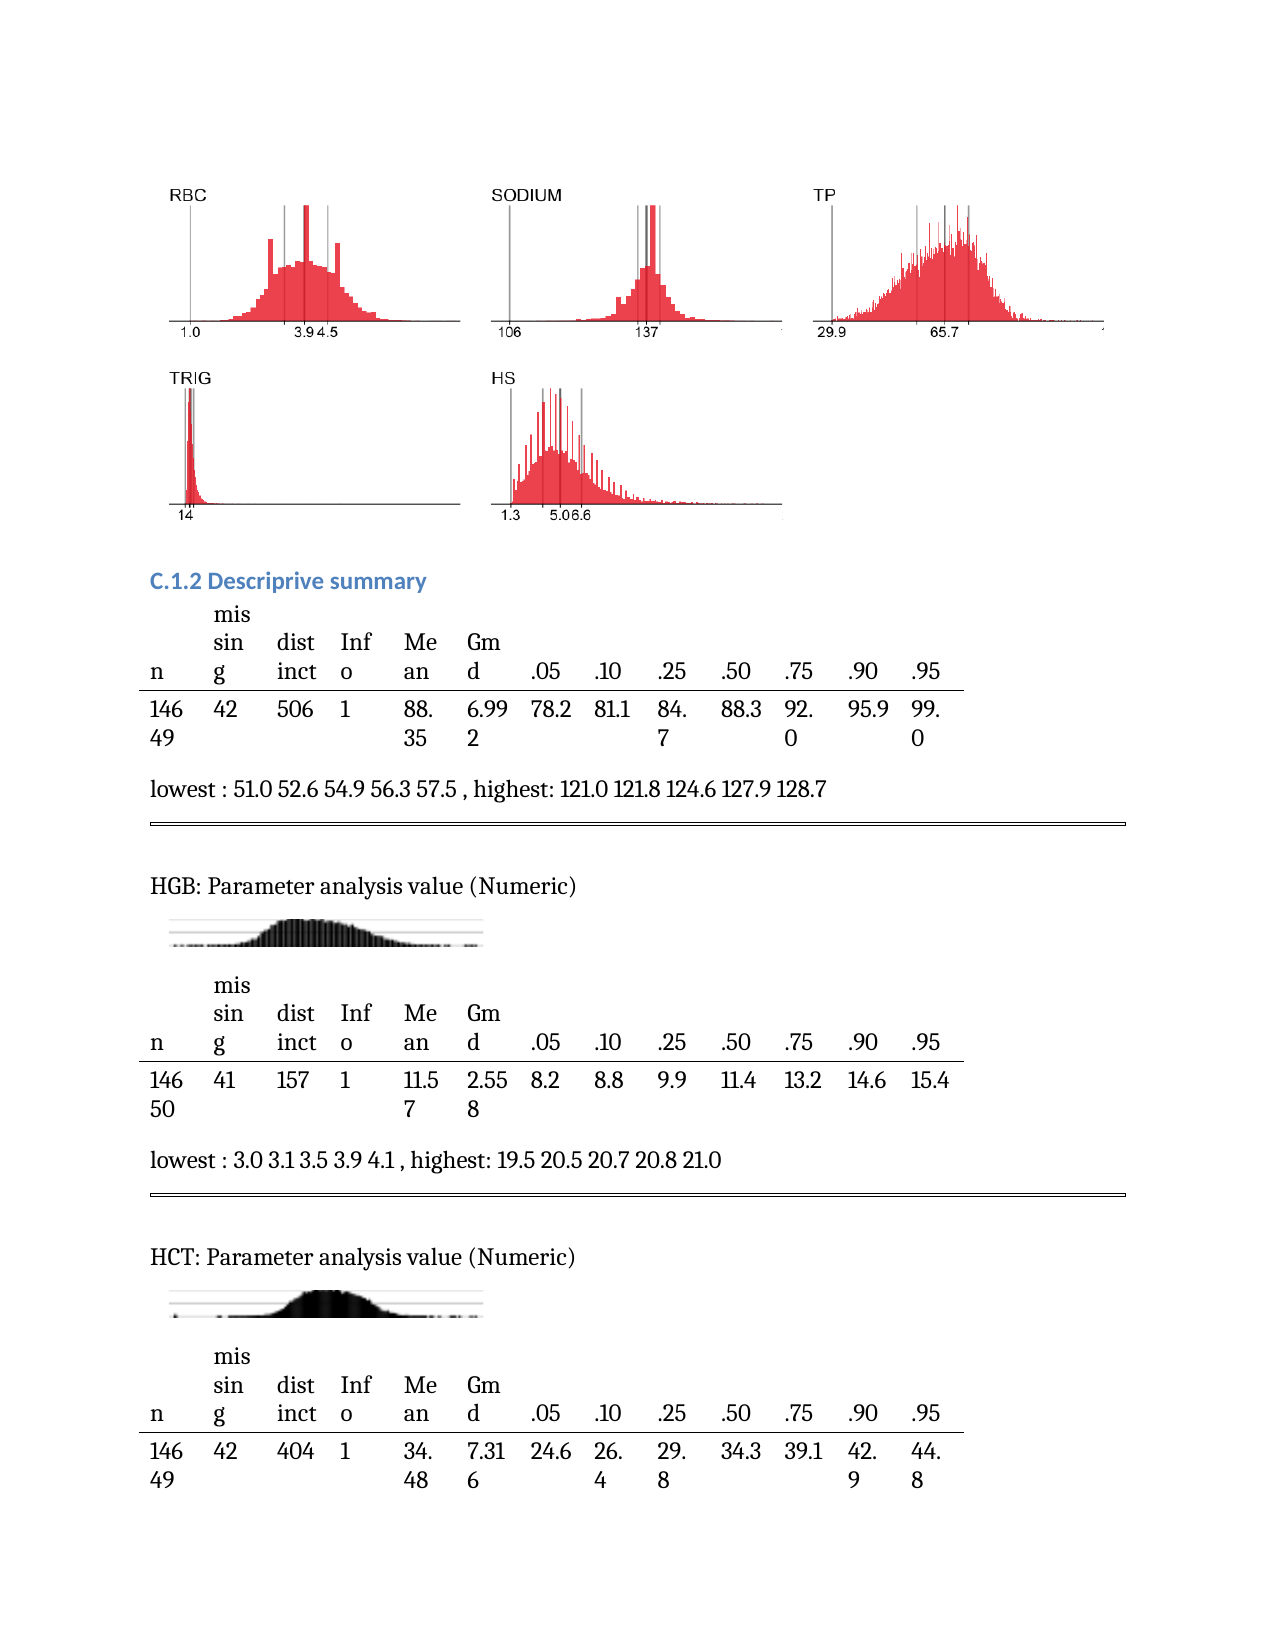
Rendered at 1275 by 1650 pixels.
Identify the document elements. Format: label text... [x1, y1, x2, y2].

table_cell 44.8 [900, 1433, 963, 1498]
table_header .25 [646, 967, 709, 1061]
table_header .10 [583, 596, 646, 689]
table_header .05 [519, 967, 583, 1061]
table_cell 11.4 [710, 1062, 773, 1127]
table_header .75 [773, 596, 837, 689]
table_header .10 [583, 1338, 646, 1432]
table_header missing [202, 596, 266, 689]
table_cell 42.9 [837, 1433, 900, 1498]
table_header Gmd [456, 596, 519, 689]
table_header .25 [646, 1338, 709, 1432]
table_header .95 [900, 596, 963, 689]
table_cell 92.0 [773, 691, 837, 756]
table_header [460, 179, 782, 362]
table_cell 88.35 [393, 691, 456, 756]
table_cell 81.1 [583, 691, 646, 756]
picture [168, 1290, 484, 1318]
table_header .75 [773, 967, 837, 1061]
table_header .10 [583, 967, 646, 1061]
table_header Mean [393, 967, 456, 1061]
table_header n [139, 1338, 202, 1432]
picture [490, 178, 783, 341]
table_cell 26.4 [583, 1433, 646, 1498]
table_header .05 [519, 1338, 583, 1432]
table_cell 24.6 [519, 1433, 583, 1498]
table_cell 95.9 [837, 691, 900, 756]
subtitle C.1.2 Descriprive summary [150, 565, 1125, 596]
table_header .95 [900, 967, 963, 1061]
text HCT: Parameter analysis value (Numeric) [150, 1243, 1125, 1272]
text HGB: Parameter analysis value (Numeric) [150, 872, 1125, 901]
table_cell 42 [202, 1433, 266, 1498]
table_header Mean [393, 596, 456, 689]
table_header .90 [837, 967, 900, 1061]
table_header .50 [710, 1338, 773, 1432]
table_header .50 [710, 967, 773, 1061]
table_cell 13.2 [773, 1062, 837, 1127]
table_cell 34.3 [710, 1433, 773, 1498]
table_header .05 [519, 596, 583, 689]
table_cell 42 [202, 691, 266, 756]
table_cell 7.316 [456, 1433, 519, 1498]
table_header Gmd [456, 967, 519, 1061]
table_cell 6.992 [456, 691, 519, 756]
table_header [460, 362, 782, 544]
table_header .75 [773, 1338, 837, 1432]
table_cell 84.7 [646, 691, 709, 756]
picture [812, 178, 1104, 341]
table_header Info [329, 596, 392, 689]
table_cell 9.9 [646, 1062, 709, 1127]
table_cell 11.57 [393, 1062, 456, 1127]
table_header Gmd [456, 1338, 519, 1432]
table_header [139, 179, 460, 362]
table_cell 88.3 [710, 691, 773, 756]
table_header missing [202, 967, 266, 1061]
table_header Info [329, 1338, 392, 1432]
table_cell 8.8 [583, 1062, 646, 1127]
table_cell 157 [266, 1062, 329, 1127]
table_header n [139, 967, 202, 1061]
table_header .50 [710, 596, 773, 689]
table_cell 1 [329, 1433, 392, 1498]
table_cell 2.558 [456, 1062, 519, 1127]
table_cell 14649 [139, 1433, 202, 1498]
table_header [782, 179, 1104, 362]
table_header n [139, 596, 202, 689]
table_header [139, 362, 460, 544]
picture [168, 361, 461, 524]
text lowest : 3.0 3.1 3.5 3.9 4.1 , highest: 19.5 20.5 20.7 20.8 21.0 [150, 1146, 1125, 1175]
table_header missing [202, 1338, 266, 1432]
table_cell 506 [266, 691, 329, 756]
text lowest : 51.0 52.6 54.9 56.3 57.5 , highest: 121.0 121.8 124.6 127.9 128.7 [150, 775, 1125, 803]
table_header Info [329, 967, 392, 1061]
table_cell 39.1 [773, 1433, 837, 1498]
picture [490, 361, 783, 524]
table_header distinct [266, 1338, 329, 1432]
table_cell 14650 [139, 1062, 202, 1127]
picture [168, 178, 461, 341]
picture [168, 919, 484, 947]
table_header .90 [837, 596, 900, 689]
table_cell 8.2 [519, 1062, 583, 1127]
table_cell 14649 [139, 691, 202, 756]
table_cell 404 [266, 1433, 329, 1498]
table_cell 34.48 [393, 1433, 456, 1498]
table_cell 1 [329, 1062, 392, 1127]
table_header .90 [837, 1338, 900, 1432]
table_cell 41 [202, 1062, 266, 1127]
table_cell 29.8 [646, 1433, 709, 1498]
table_header .95 [900, 1338, 963, 1432]
table_cell 78.2 [519, 691, 583, 756]
table_cell 1 [329, 691, 392, 756]
table_header .25 [646, 596, 709, 689]
table_cell 99.0 [900, 691, 963, 756]
table_header Mean [393, 1338, 456, 1432]
table_header distinct [266, 967, 329, 1061]
table_cell 15.4 [900, 1062, 963, 1127]
table_cell 14.6 [837, 1062, 900, 1127]
table_header distinct [266, 596, 329, 689]
